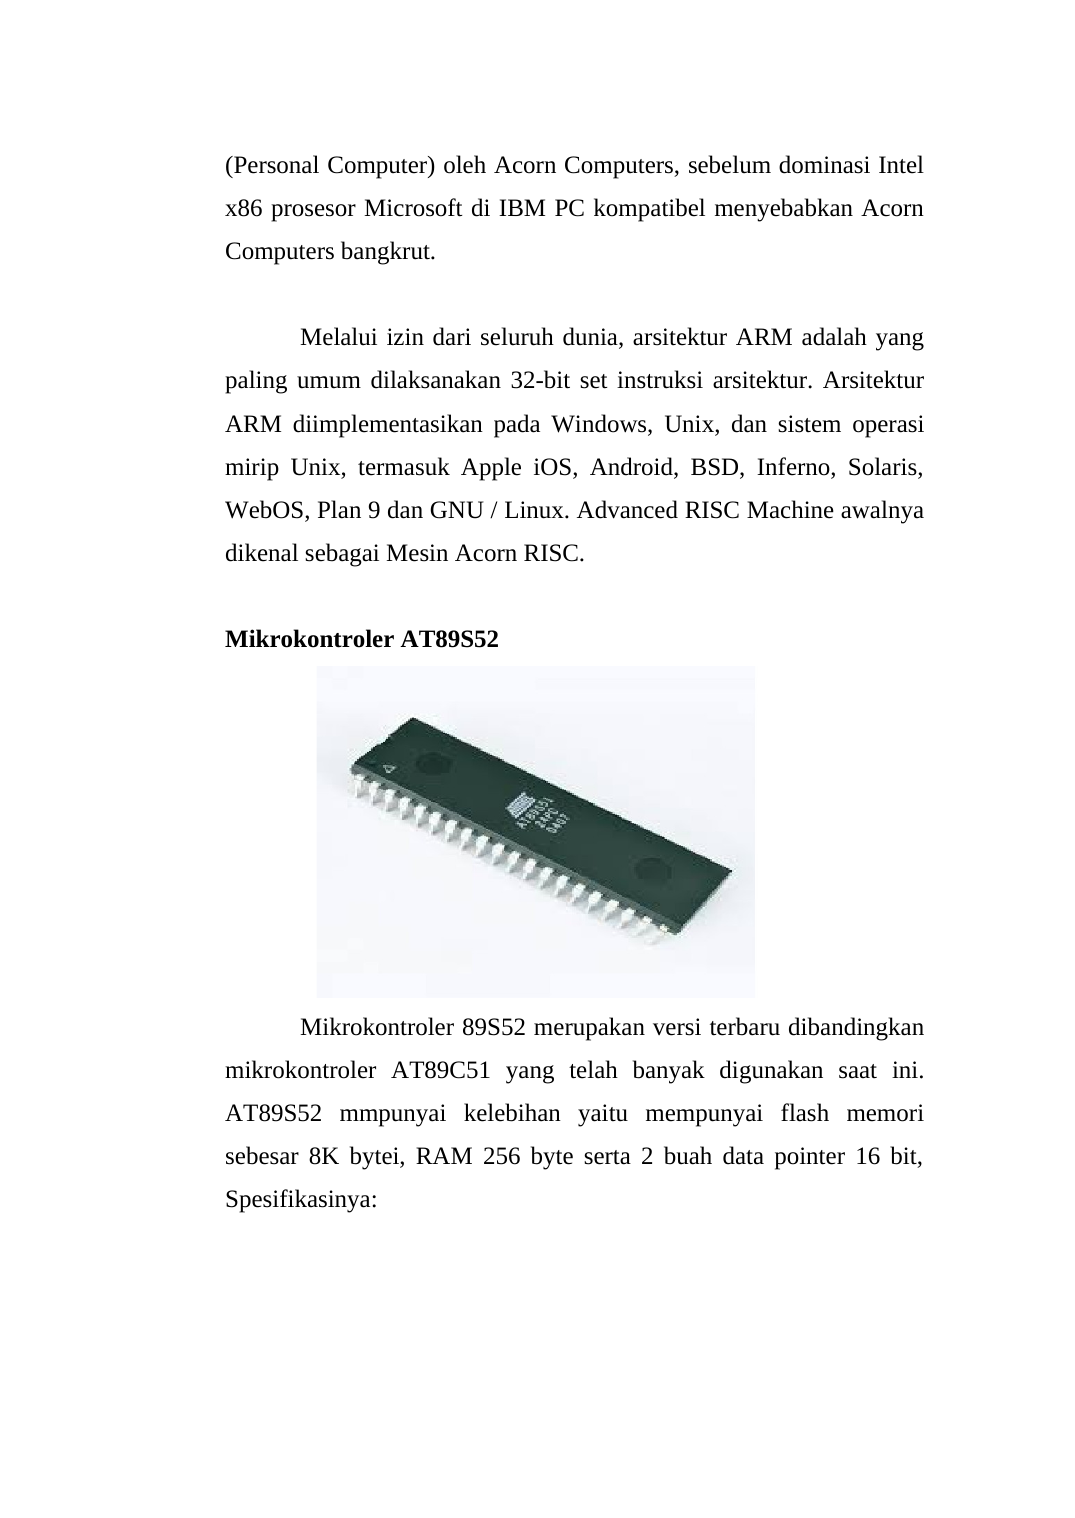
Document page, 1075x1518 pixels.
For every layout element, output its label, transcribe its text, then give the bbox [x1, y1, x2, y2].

text Mikrokontroler AT89S52 [150, 624, 925, 652]
picture [316, 666, 759, 998]
text Mikrokontroler 89S52 merupakan versi terbaru dibandingkan mikrokontroler AT89C51 yang telah banyak digunakan saat ini. AT89S52 mmpunyai kelebihan yaitu mempunyai flash memori sebesar 8K bytei, RAM 256 byte serta 2 buah data pointer 16 bit, Spesifikasinya: [225, 1012, 925, 1213]
text Melalui izin dari seluruh dunia, arsitektur ARM adalah yang paling umum dilaksanakan 32-bit set instruksi arsitektur. Arsitektur ARM diimplementasikan pada Windows, Unix, dan sistem operasi mirip Unix, termasuk Apple iOS, Android, BSD, Inferno, Solaris, WebOS, Plan 9 dan GNU / Linux. Advanced RISC Machine awalnya dikenal sebagai Mesin Acorn RISC. [225, 322, 925, 567]
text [225, 150, 925, 265]
